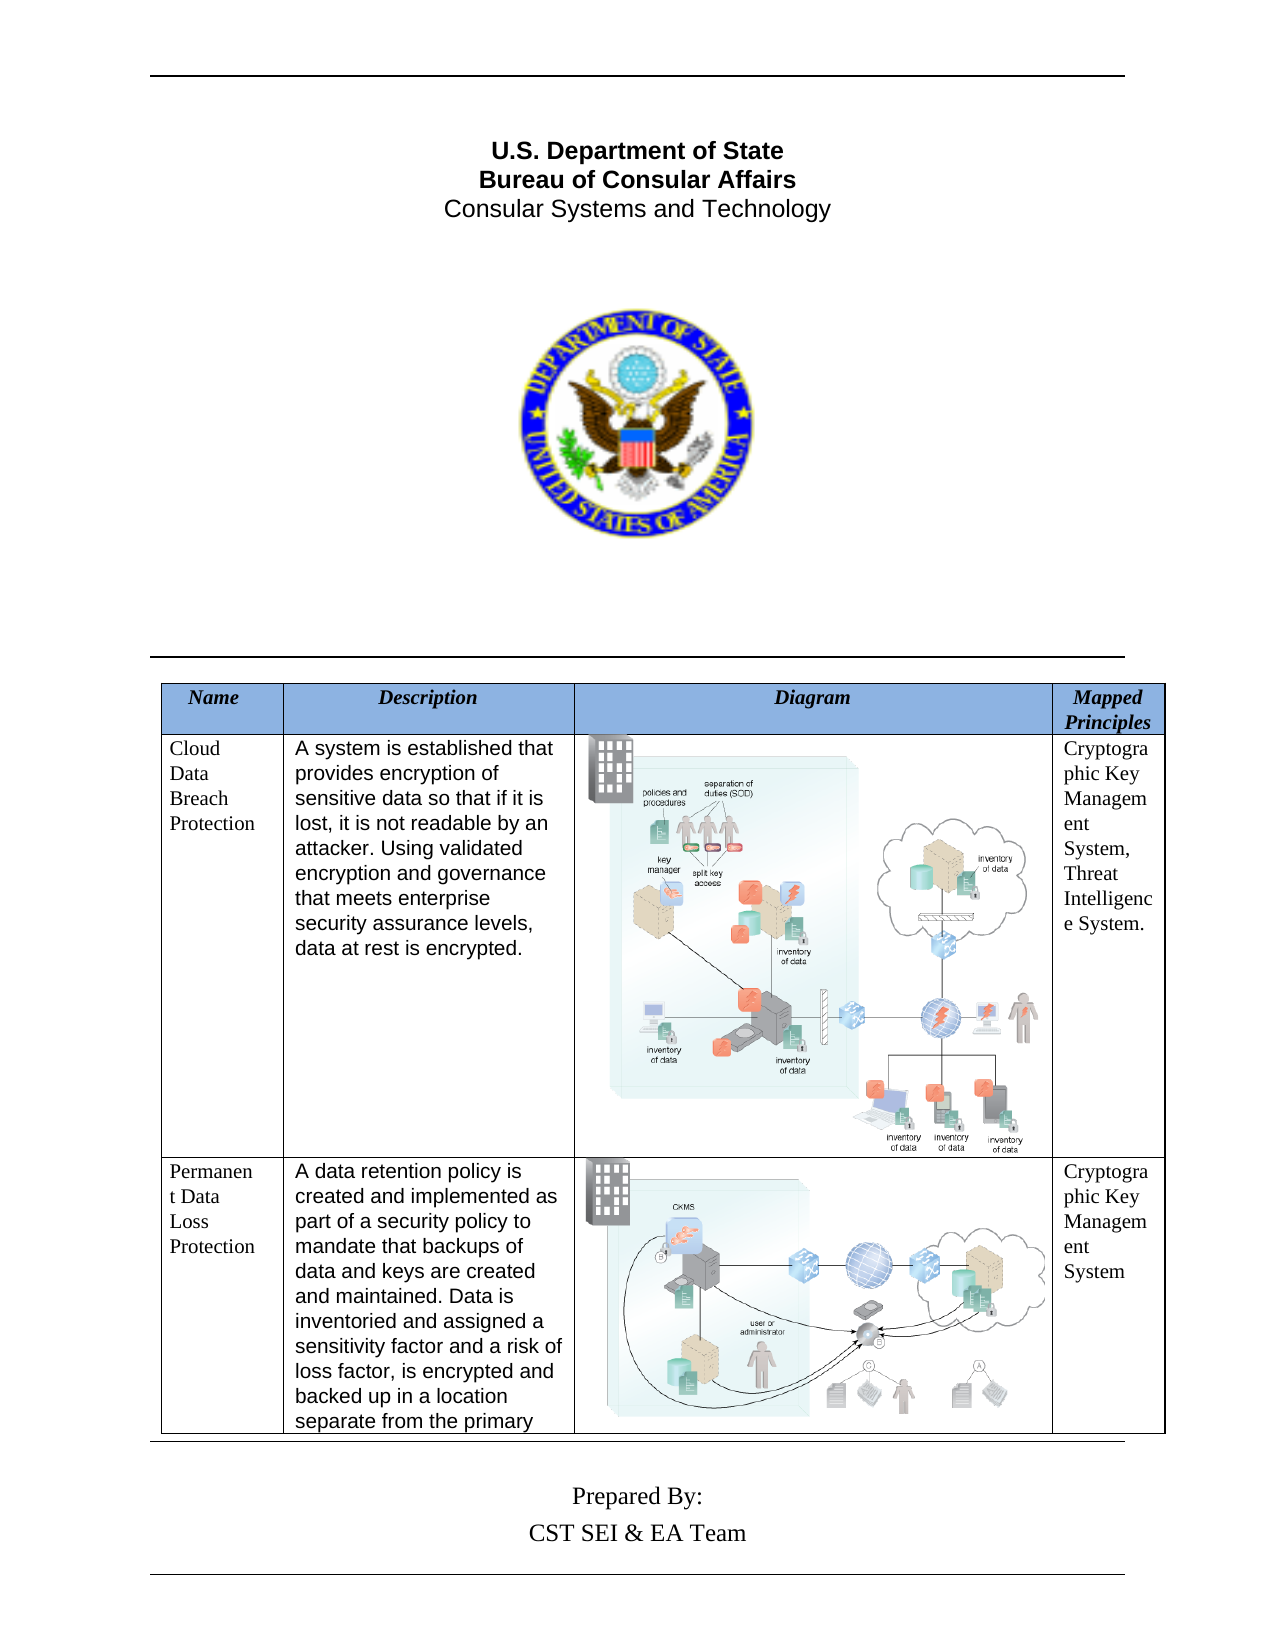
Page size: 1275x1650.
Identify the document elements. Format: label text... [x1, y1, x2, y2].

picture [585, 734, 1045, 1417]
table_header Mapped Principles [1053, 684, 1164, 734]
table_cell Cryptographic Key Management System [1053, 1158, 1164, 1433]
table_header Name [162, 684, 283, 734]
table_cell A data retention policy is created and implemented as part of a security policy to mandate that backups of data and keys are created and maintained. Data is inventoried and assigned a sensitivity factor and a risk of loss factor, is encrypted and backed up in a location separate from the primary infrastructure, and the cloud consumer verifies that the cloud provider meets the data retention policy. [284, 1158, 574, 1433]
table_cell A system is established that provides encryption of sensitive data so that if it is lost, it is not readable by an attacker. Using validated encryption and governance that meets enterprise security assurance levels, data at rest is encrypted. [284, 735, 574, 1157]
table_cell Permanent Data Loss Protection [162, 1158, 283, 1433]
table_cell [575, 735, 588, 1157]
table_header Description [284, 684, 574, 734]
table_cell [575, 1158, 1052, 1433]
table_cell Cloud Data Breach Protection [162, 735, 283, 1157]
table_cell Cryptographic Key Management System, Threat Intelligence System. [1053, 735, 1164, 1157]
table_cell [1039, 735, 1052, 1157]
table_header Diagram [575, 684, 1052, 734]
